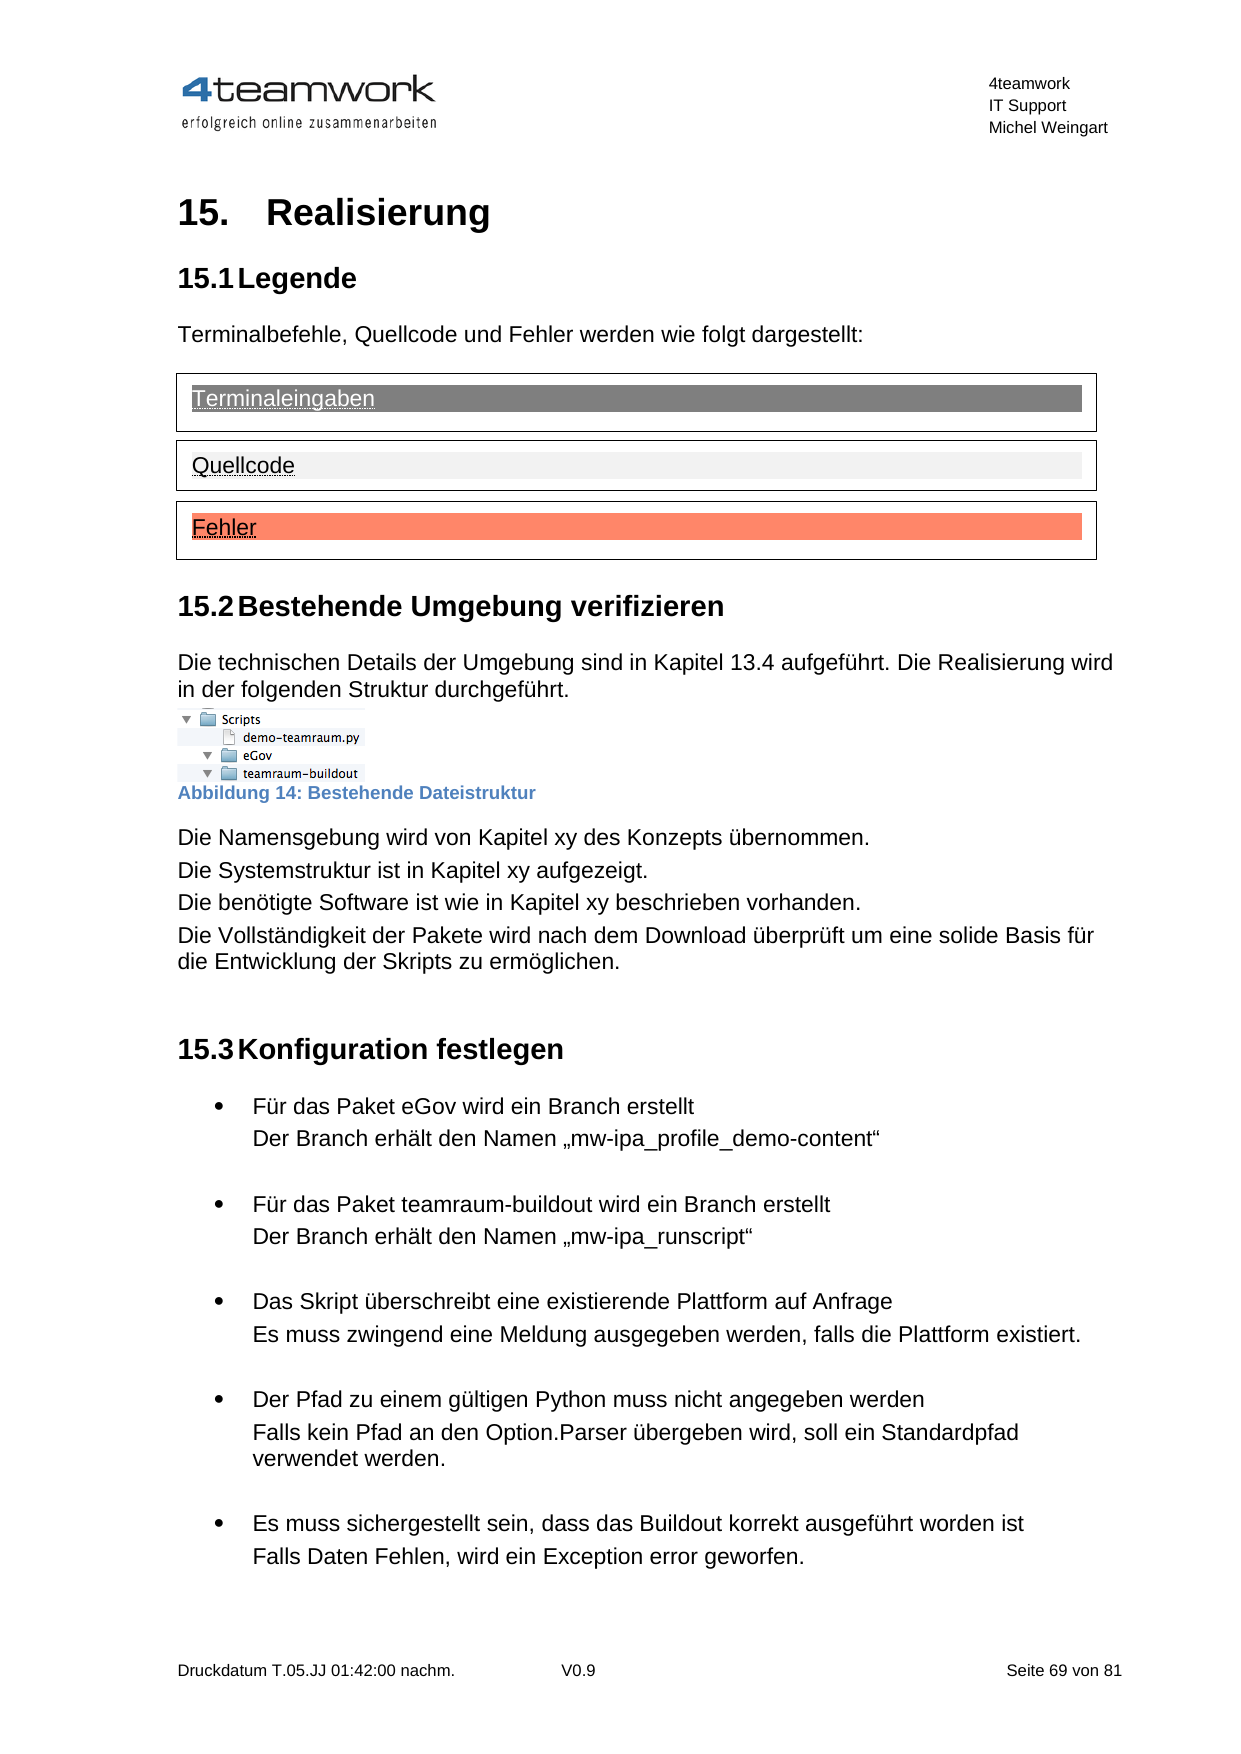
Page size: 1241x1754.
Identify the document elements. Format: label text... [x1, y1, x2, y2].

text Die Namensgebung wird von Kapitel xy des Konzepts übernommen. [177, 824, 1122, 850]
text Es muss zwingend eine Meldung ausgegeben werden, falls die Plattform existiert. [252, 1321, 1122, 1347]
subtitle Realisierung [177, 191, 1122, 234]
list Für das Paket eGov wird ein Branch erstellt [215, 1093, 1122, 1119]
text Der Branch erhält den Namen „mw-ipa_runscript“ [252, 1223, 1122, 1249]
text Die technischen Details der Umgebung sind in Kapitel 13.4 aufgeführt. Die Realisierung wird in der folgenden Struktur durchgeführt. [177, 649, 1122, 702]
list Für das Paket teamraum-buildout wird ein Branch erstellt [215, 1191, 1122, 1217]
picture [177, 69, 440, 134]
text Abbildung 14: Bestehende Dateistruktur [177, 782, 1122, 803]
list Es muss sichergestellt sein, dass das Buildout korrekt ausgeführt worden ist [215, 1510, 1122, 1537]
text Der Branch erhält den Namen „mw-ipa_profile_demo-content“ [252, 1125, 1122, 1152]
subtitle Legende [177, 261, 1122, 294]
subtitle Konfiguration festlegen [177, 1032, 1122, 1066]
list Das Skript überschreibt eine existierende Plattform auf Anfrage [215, 1288, 1122, 1315]
subtitle Bestehende Umgebung verifizieren [177, 589, 1122, 622]
text Die Systemstruktur ist in Kapitel xy aufgezeigt. [177, 857, 1122, 883]
text Die benötigte Software ist wie in Kapitel xy beschrieben vorhanden. [177, 889, 1122, 916]
text Falls kein Pfad an den Option.Parser übergeben wird, soll ein Standardpfad verwendet werden. [252, 1419, 1122, 1471]
text Falls Daten Fehlen, wird ein Exception error geworfen. [252, 1543, 1122, 1569]
list Der Pfad zu einem gültigen Python muss nicht angegeben werden [215, 1386, 1122, 1412]
picture [177, 708, 365, 782]
text Die Vollständigkeit der Pakete wird nach dem Download überprüft um eine solide Basis für die Entwicklung der Skripts zu ermöglichen. [177, 922, 1122, 974]
text Terminalbefehle, Quellcode und Fehler werden wie folgt dargestellt: [177, 321, 1122, 348]
